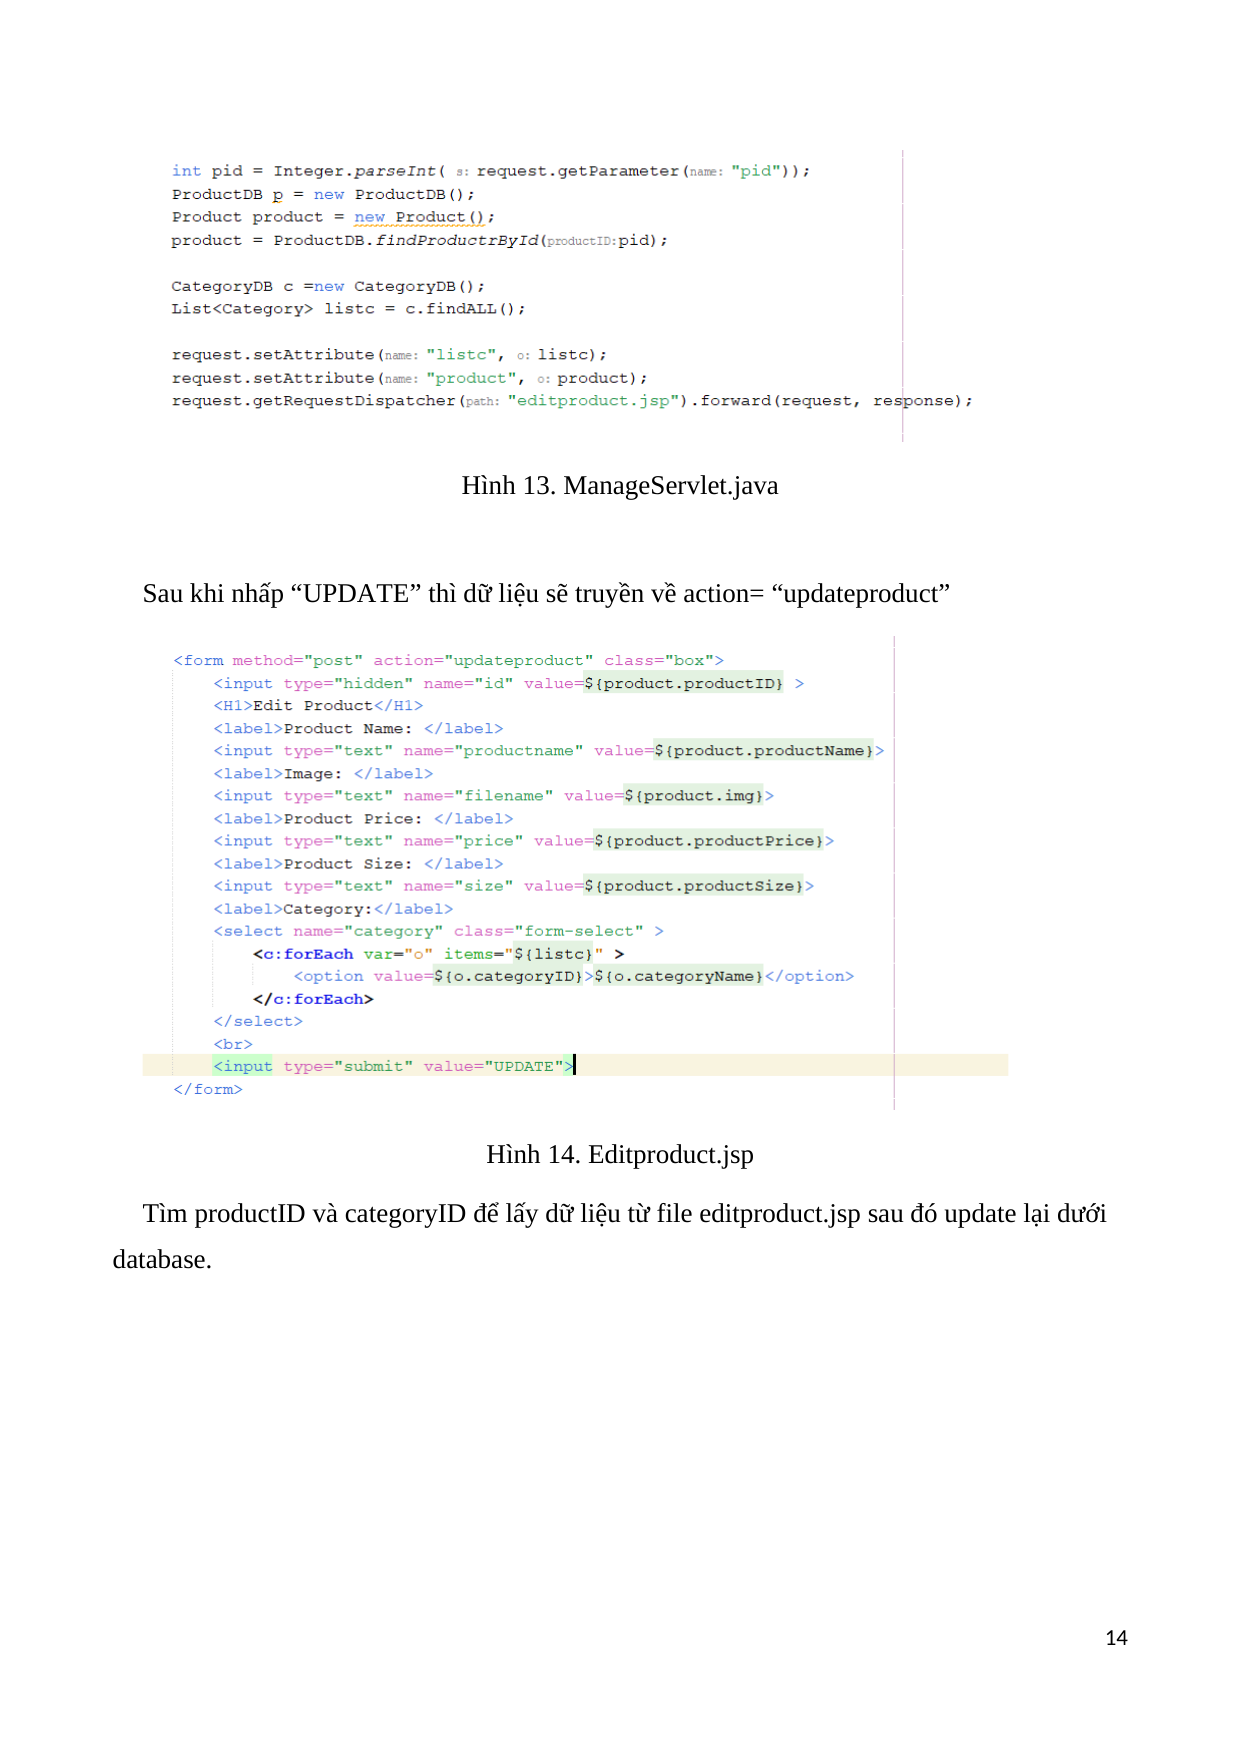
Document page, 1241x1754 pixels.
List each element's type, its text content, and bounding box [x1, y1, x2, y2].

text Sau khi nhấp “UPDATE” thì dữ liệu sẽ truyền về action= “updateproduct” [112, 577, 1128, 608]
picture [142, 636, 1009, 1110]
text Hình 14. Editproduct.jsp [112, 1138, 1128, 1169]
text Tìm productID và categoryID để lấy dữ liệu từ file editproduct.jsp sau đó update lại dưới database. [112, 1197, 1128, 1275]
text Hình 13. ManageServlet.java [112, 469, 1128, 501]
picture [142, 150, 1009, 442]
